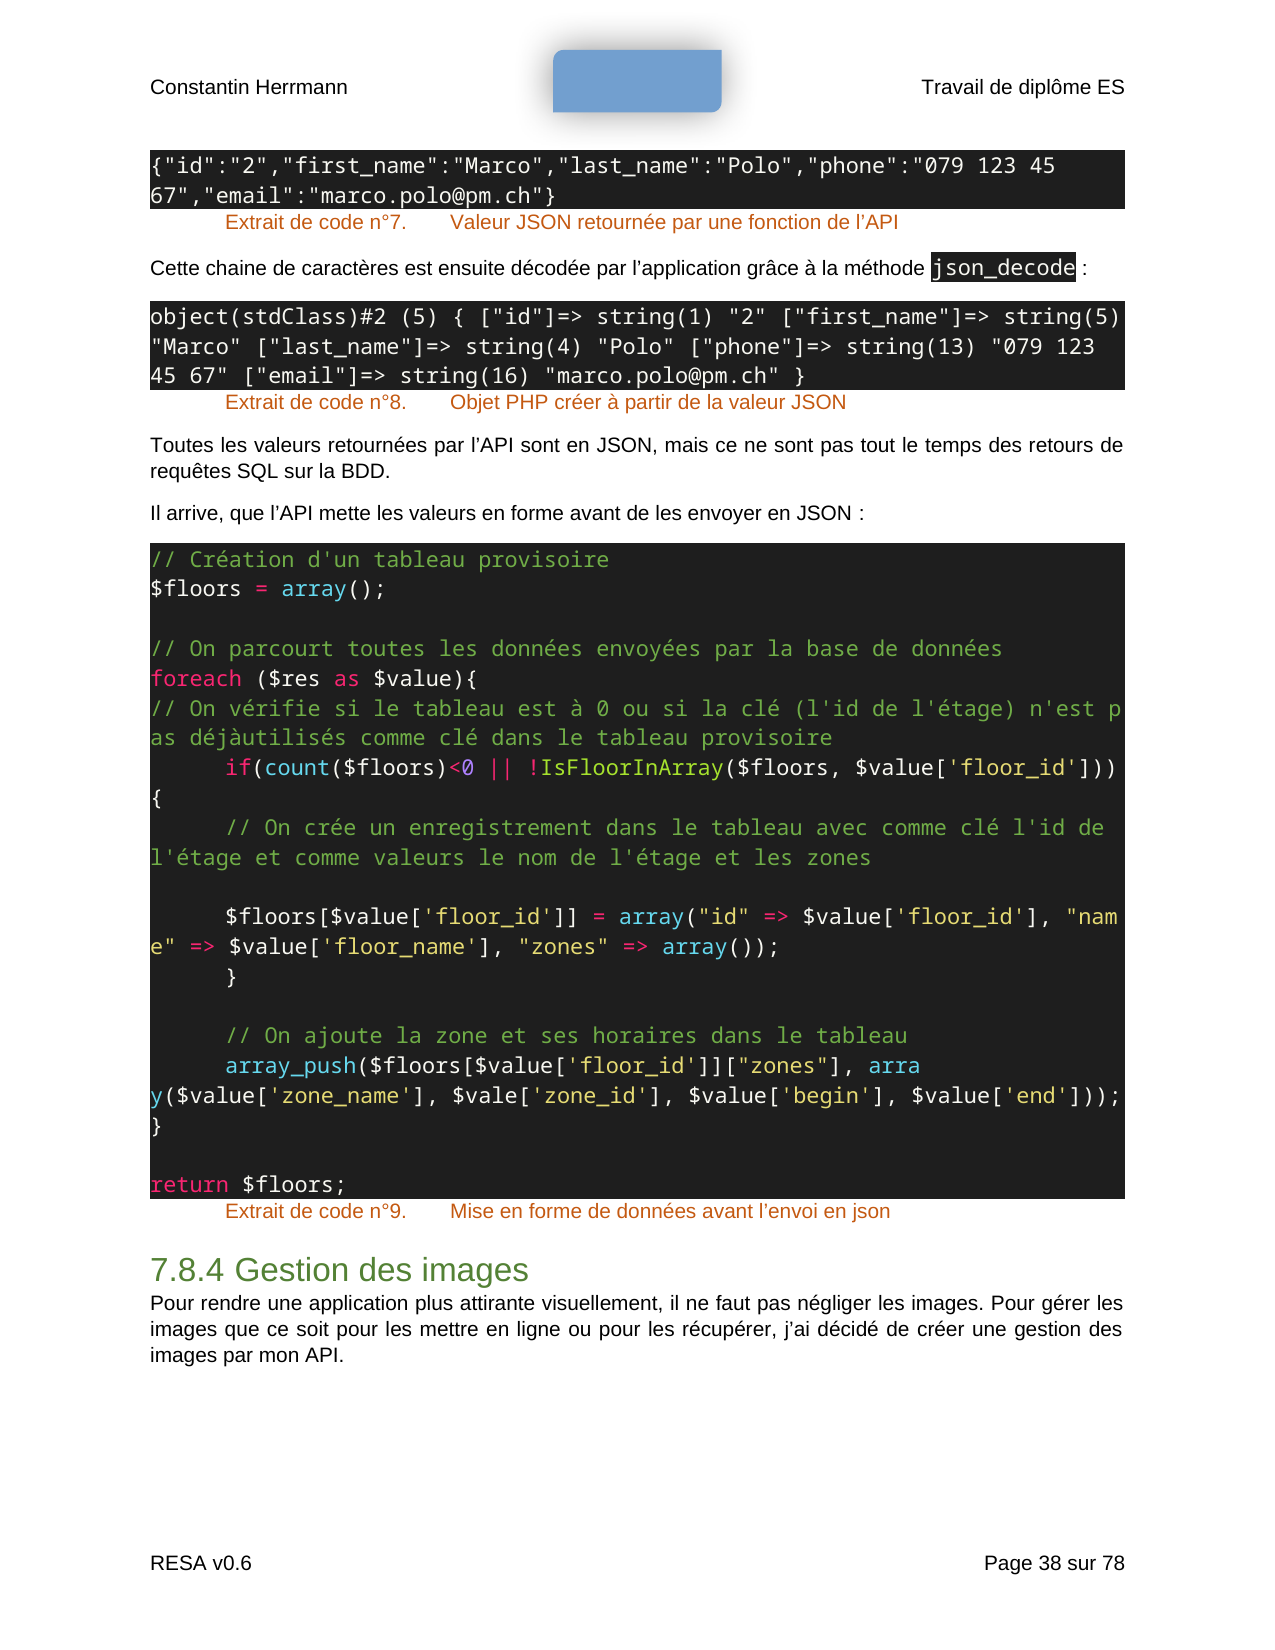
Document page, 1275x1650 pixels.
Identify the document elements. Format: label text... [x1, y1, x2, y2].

text // On ajoute la zone et ses horaires dans le tableau [150, 1020, 1125, 1050]
text foreach ($res as $value){ [150, 663, 1125, 692]
text $floors = array(); [150, 573, 1125, 603]
text {"id":"2","first_name":"Marco","last_name":"Polo","phone":"079 123 45 67","email":"marco.polo@pm.ch"} [150, 150, 1125, 209]
text object(stdClass)#2 (5) { ["id"]=> string(1) "2" ["first_name"]=> string(5) "Marco" ["last_name"]=> string(4) "Polo" ["phone"]=> string(13) "079 123 45 67" ["email"]=> string(16) "marco.polo@pm.ch" } [150, 301, 1125, 390]
text $floors[$value['floor_id']] = array("id" => $value['floor_id'], "name" => $value['floor_name'], "zones" => array()); [150, 901, 1125, 961]
text } [150, 1109, 1125, 1139]
text Toutes les valeurs retournées par l’API sont en JSON, mais ce ne sont pas tout le temps des retours de requêtes SQL sur la BDD. [150, 433, 1125, 482]
text if(count($floors)<0 || !IsFloorInArray($floors, $value['floor_id'])){ [150, 752, 1125, 812]
text // On crée un enregistrement dans le tableau avec comme clé l'id de l'étage et comme valeurs le nom de l'étage et les zones [150, 812, 1125, 871]
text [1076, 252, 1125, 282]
text Objet PHP créer à partir de la valeur JSON [225, 390, 1125, 414]
text Cette chaine de caractères est ensuite décodée par l’application grâce à la méthode json_decode : [150, 252, 931, 282]
text Valeur JSON retournée par une fonction de l’API [225, 209, 1125, 233]
text } [150, 961, 1125, 990]
text // Création d'un tableau provisoire [150, 543, 1125, 573]
text Pour rendre une application plus attirante visuellement, il ne faut pas négliger les images. Pour gérer les images que ce soit pour les mettre en ligne ou pour les récupérer, j’ai décidé de créer une gestion des images par mon API. [150, 1291, 1125, 1367]
text Mise en forme de données avant l’envoi en json [225, 1199, 1125, 1223]
text // On vérifie si le tableau est à 0 ou si la clé (l'id de l'étage) n'est pas déjàutilisés comme clé dans le tableau provisoire [150, 692, 1125, 752]
text return $floors; [150, 1169, 1125, 1199]
subtitle Gestion des images [150, 1250, 1125, 1288]
text array_push($floors[$value['floor_id']]["zones"], array($value['zone_name'], $vale['zone_id'], $value['begin'], $value['end'])); [150, 1050, 1125, 1109]
text Il arrive, que l’API mette les valeurs en forme avant de les envoyer en JSON : [150, 501, 1125, 525]
text // On parcourt toutes les données envoyées par la base de données [150, 633, 1125, 663]
